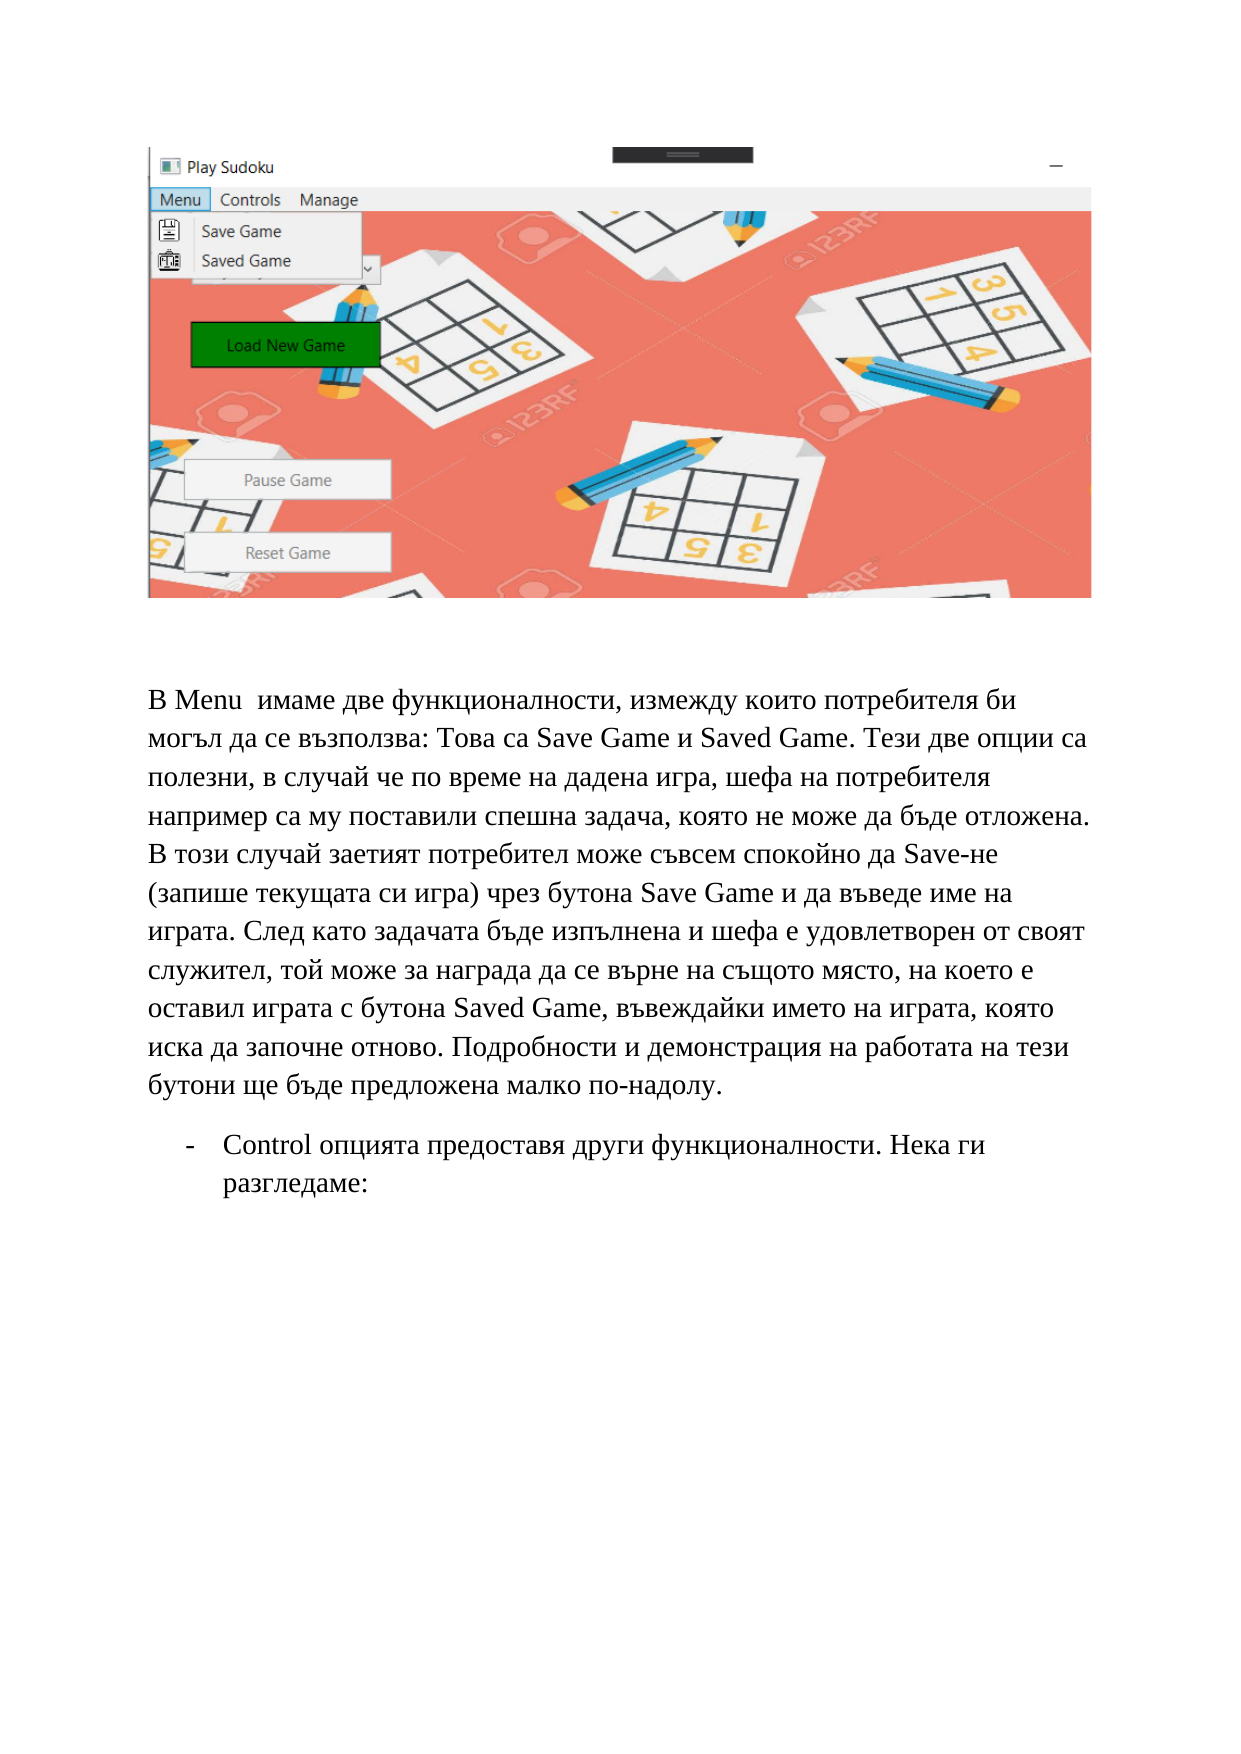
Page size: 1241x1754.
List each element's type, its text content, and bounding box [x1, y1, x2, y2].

list Control опцията предоставя други функционалности. Нека ги разгледаме: [185, 1127, 1093, 1199]
text В Menu имаме две функционалности, измежду които потребителя би могъл да се възползва: Това са Save Game и Saved Game. Тези две опции са полезни, в случай че по време на дадена игра, шефа на потребителя например са му поставили спешна задача, която не може да бъде отложена. В този случай заетият потребител може съвсем спокойно да Save-не (запише текущата си игра) чрез бутона Save Game и да въведе име на играта. След като задачата бъде изпълнена и шефа е удовлетворен от своят служител, той може за награда да се върне на същото място, на което е оставил играта с бутона Saved Game, въвеждайки името на играта, която иска да започне отново. Подробности и демонстрация на работата на тези бутони ще бъде предложена малко по-надолу. [148, 682, 1093, 1101]
picture [147, 147, 1092, 598]
